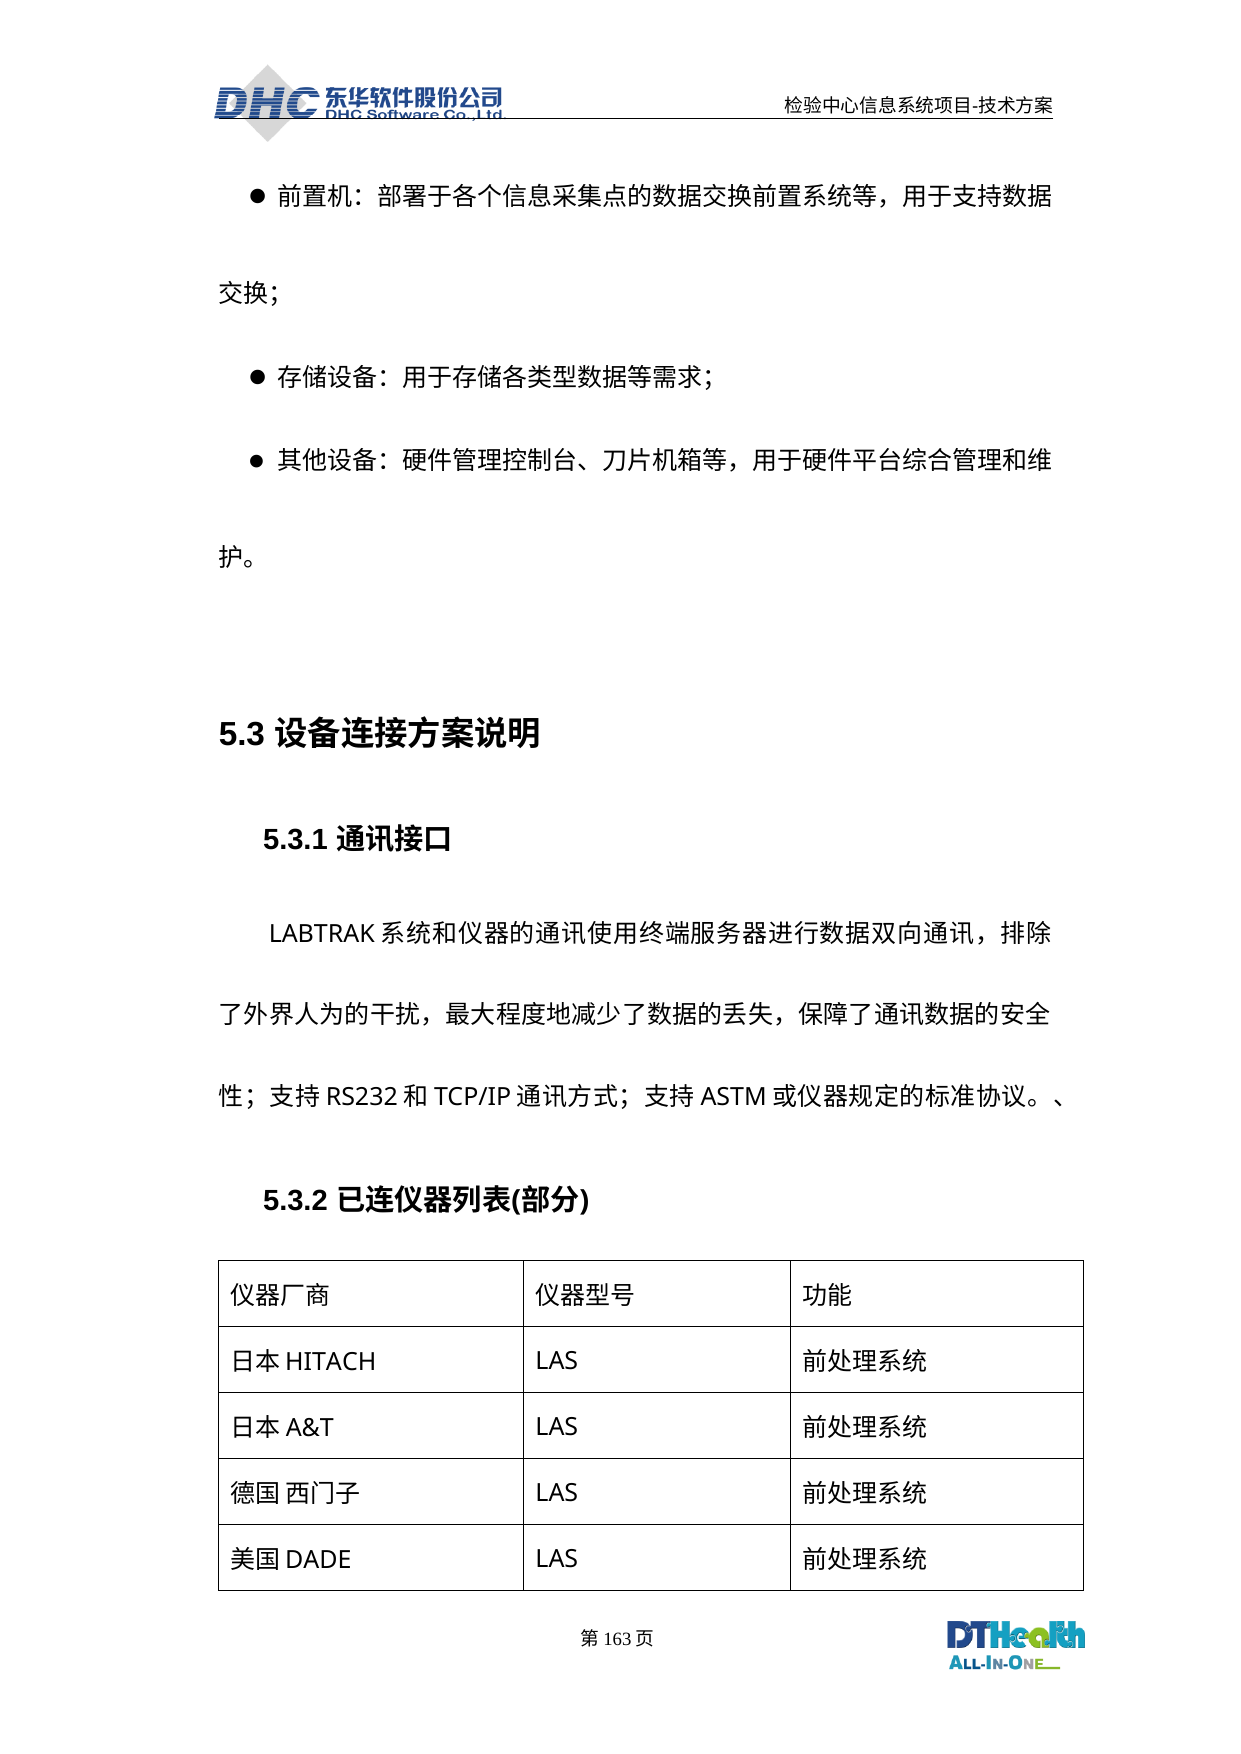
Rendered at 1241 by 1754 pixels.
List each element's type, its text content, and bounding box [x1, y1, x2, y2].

picture [947, 1621, 1085, 1648]
table_cell 前处理系统 [791, 1525, 1083, 1590]
table_cell LAS [524, 1459, 790, 1524]
table_cell 前处理系统 [791, 1327, 1083, 1392]
text 通讯接口 [263, 804, 1053, 869]
text LABTRAK系统和仪器的通讯使用终端服务器进行数据双向通讯，排除了外界人为的干扰，最大程度地减少了数据的丢失，保障了通讯数据的安全性；支持RS232和TCP/IP通讯方式；支持ASTM或仪器规定的标准协议。、 [218, 899, 1053, 1127]
table_cell LAS [524, 1327, 790, 1392]
table_cell 日本 A&T [219, 1393, 523, 1458]
picture [214, 64, 506, 142]
table_cell 美国DADE [219, 1525, 523, 1590]
text 已连仪器列表(部分) [263, 1165, 1053, 1230]
table_cell LAS [524, 1525, 790, 1590]
table_cell LAS [524, 1393, 790, 1458]
table_cell 前处理系统 [791, 1393, 1083, 1458]
list 其他设备：硬件管理控制台、刀片机箱等，用于硬件平台综合管理和维护。 [218, 426, 1053, 588]
table_header 仪器厂商 [219, 1261, 523, 1326]
table_header 仪器型号 [524, 1261, 790, 1326]
picture [947, 1653, 1061, 1670]
table_header 功能 [791, 1261, 1083, 1326]
list 存储设备：用于存储各类型数据等需求； [218, 343, 1053, 408]
table_cell 日本HITACH [219, 1327, 523, 1392]
text 设备连接方案说明 [218, 698, 1053, 763]
list 前置机：部署于各个信息采集点的数据交换前置系统等，用于支持数据交换； [218, 162, 1053, 324]
table_cell 前处理系统 [791, 1459, 1083, 1524]
table_cell 德国 西门子 [219, 1459, 523, 1524]
